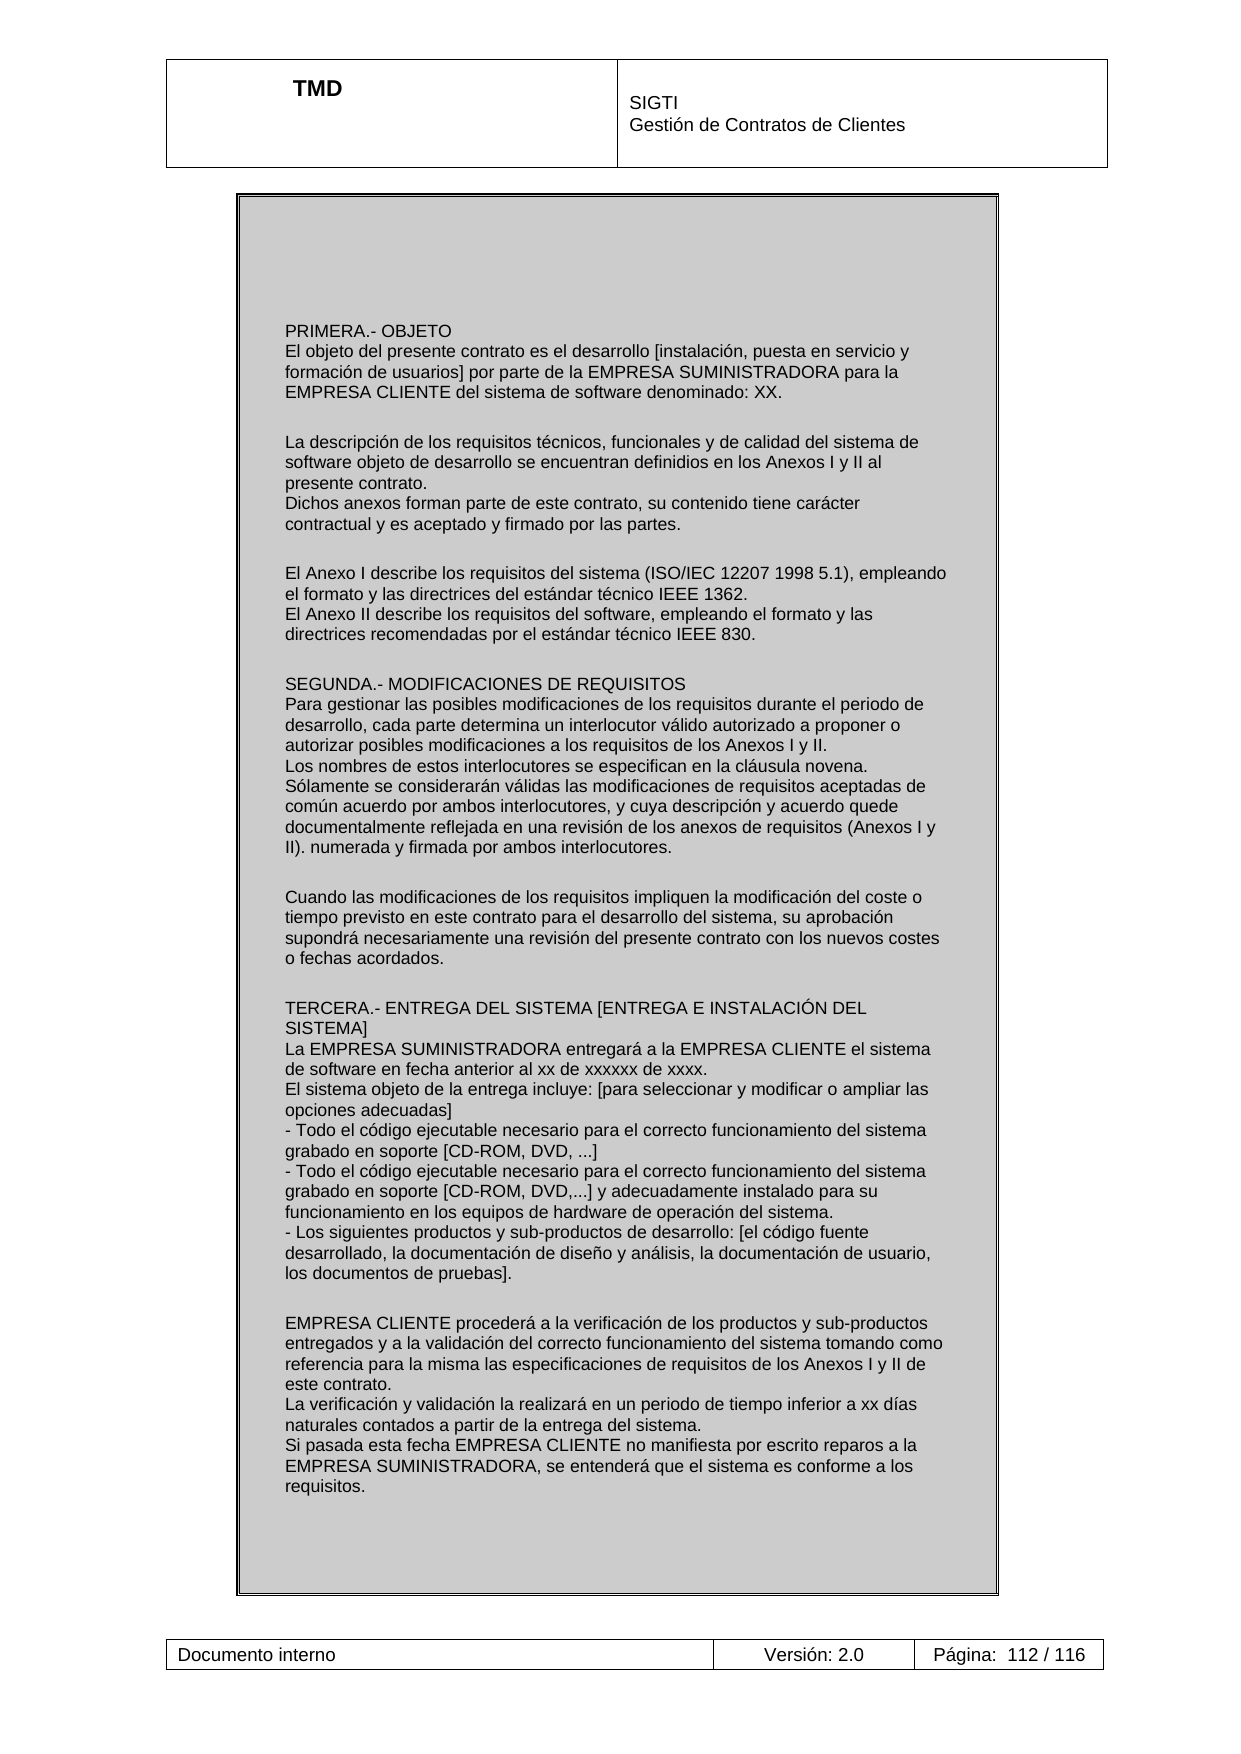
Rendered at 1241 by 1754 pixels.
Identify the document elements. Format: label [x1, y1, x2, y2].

table_cell [240, 197, 996, 1593]
